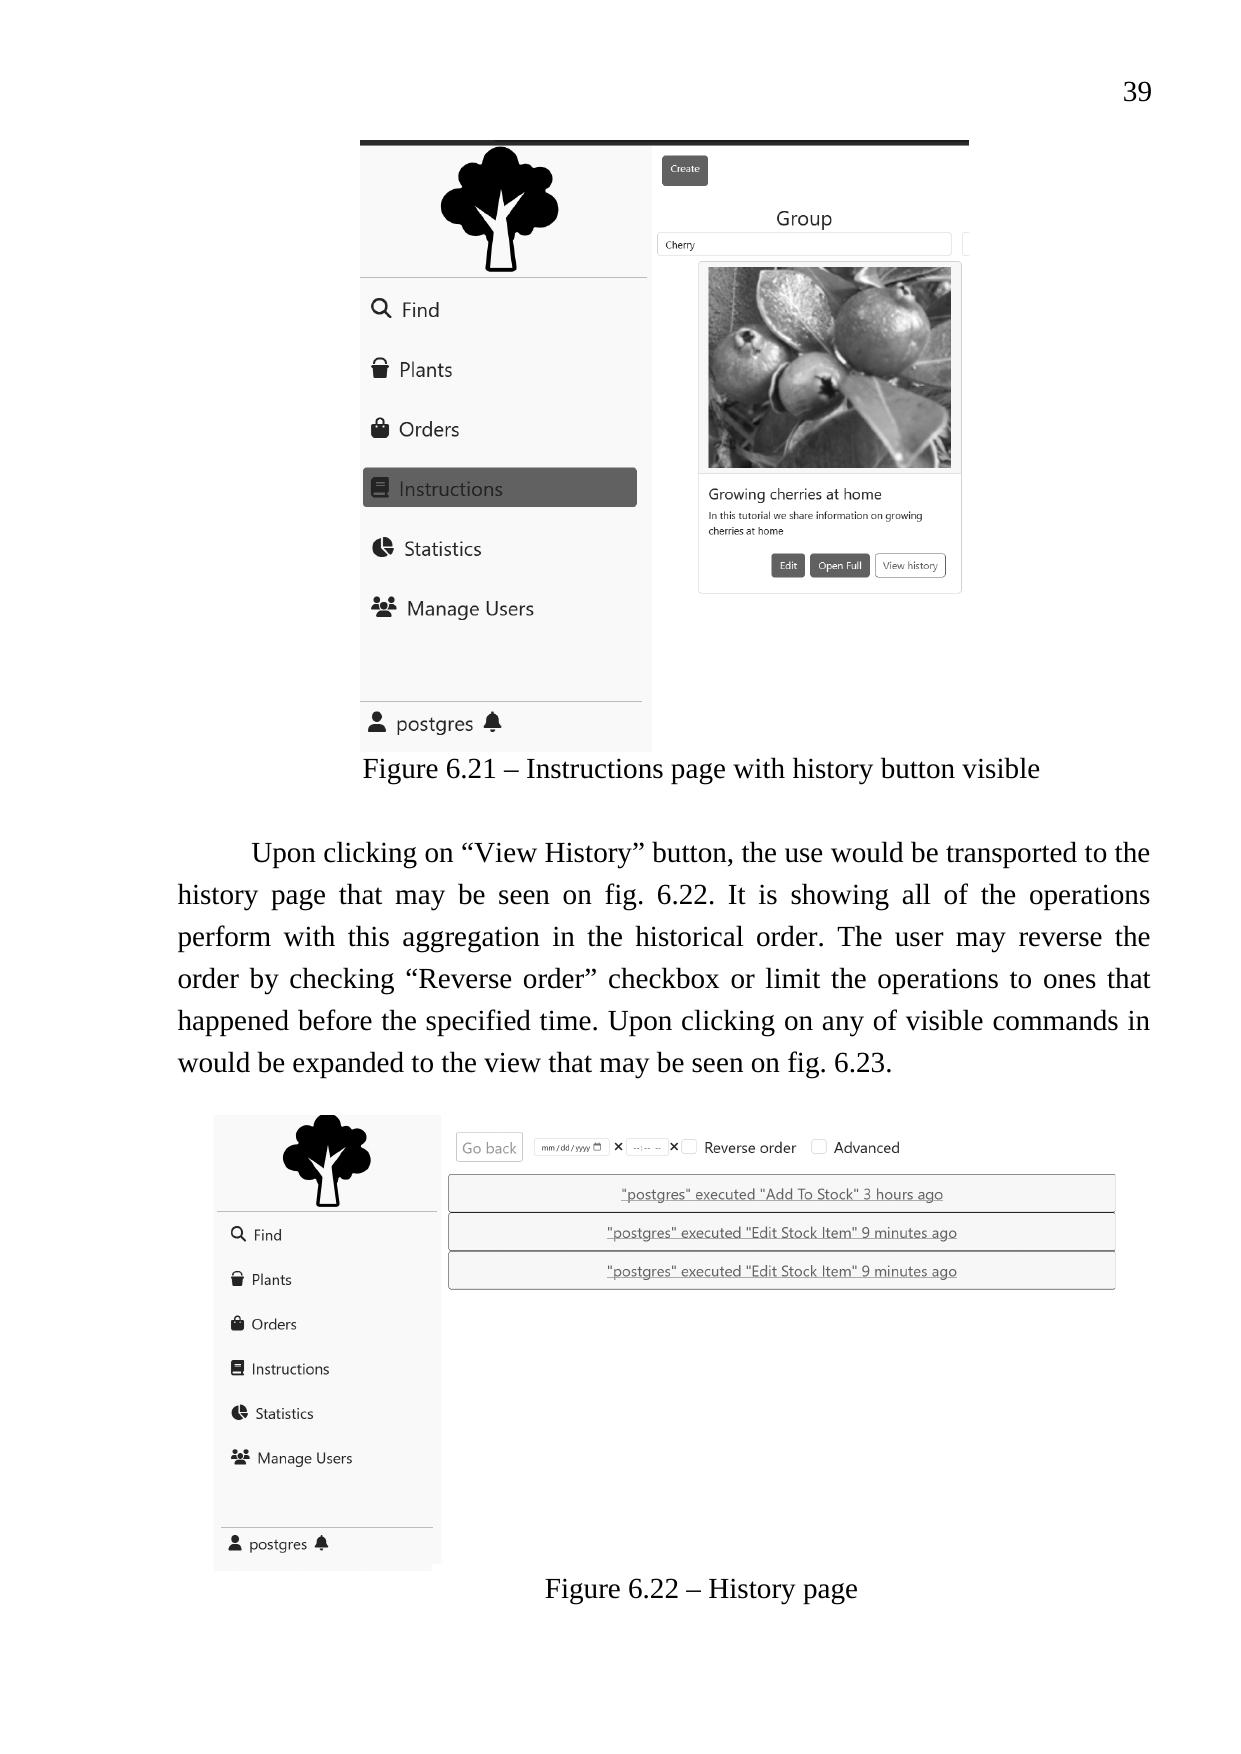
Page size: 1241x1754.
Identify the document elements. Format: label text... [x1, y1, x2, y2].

text Upon clicking on “View History” button, the use would be transported to the history page that may be seen on fig. 6.22. It is showing all of the operations perform with this aggregation in the historical order. The user may reverse the order by checking “Reverse order” checkbox or limit the operations to ones that happened before the specified time. Upon clicking on any of visible commands in would be expanded to the view that may be seen on fig. 6.23. [177, 835, 1152, 1078]
text Figure 6.22 – History page [177, 1571, 1152, 1604]
picture [213, 1115, 1116, 1571]
text Figure 6.21 – Instructions page with history button visible [177, 752, 1152, 785]
picture [360, 140, 969, 752]
